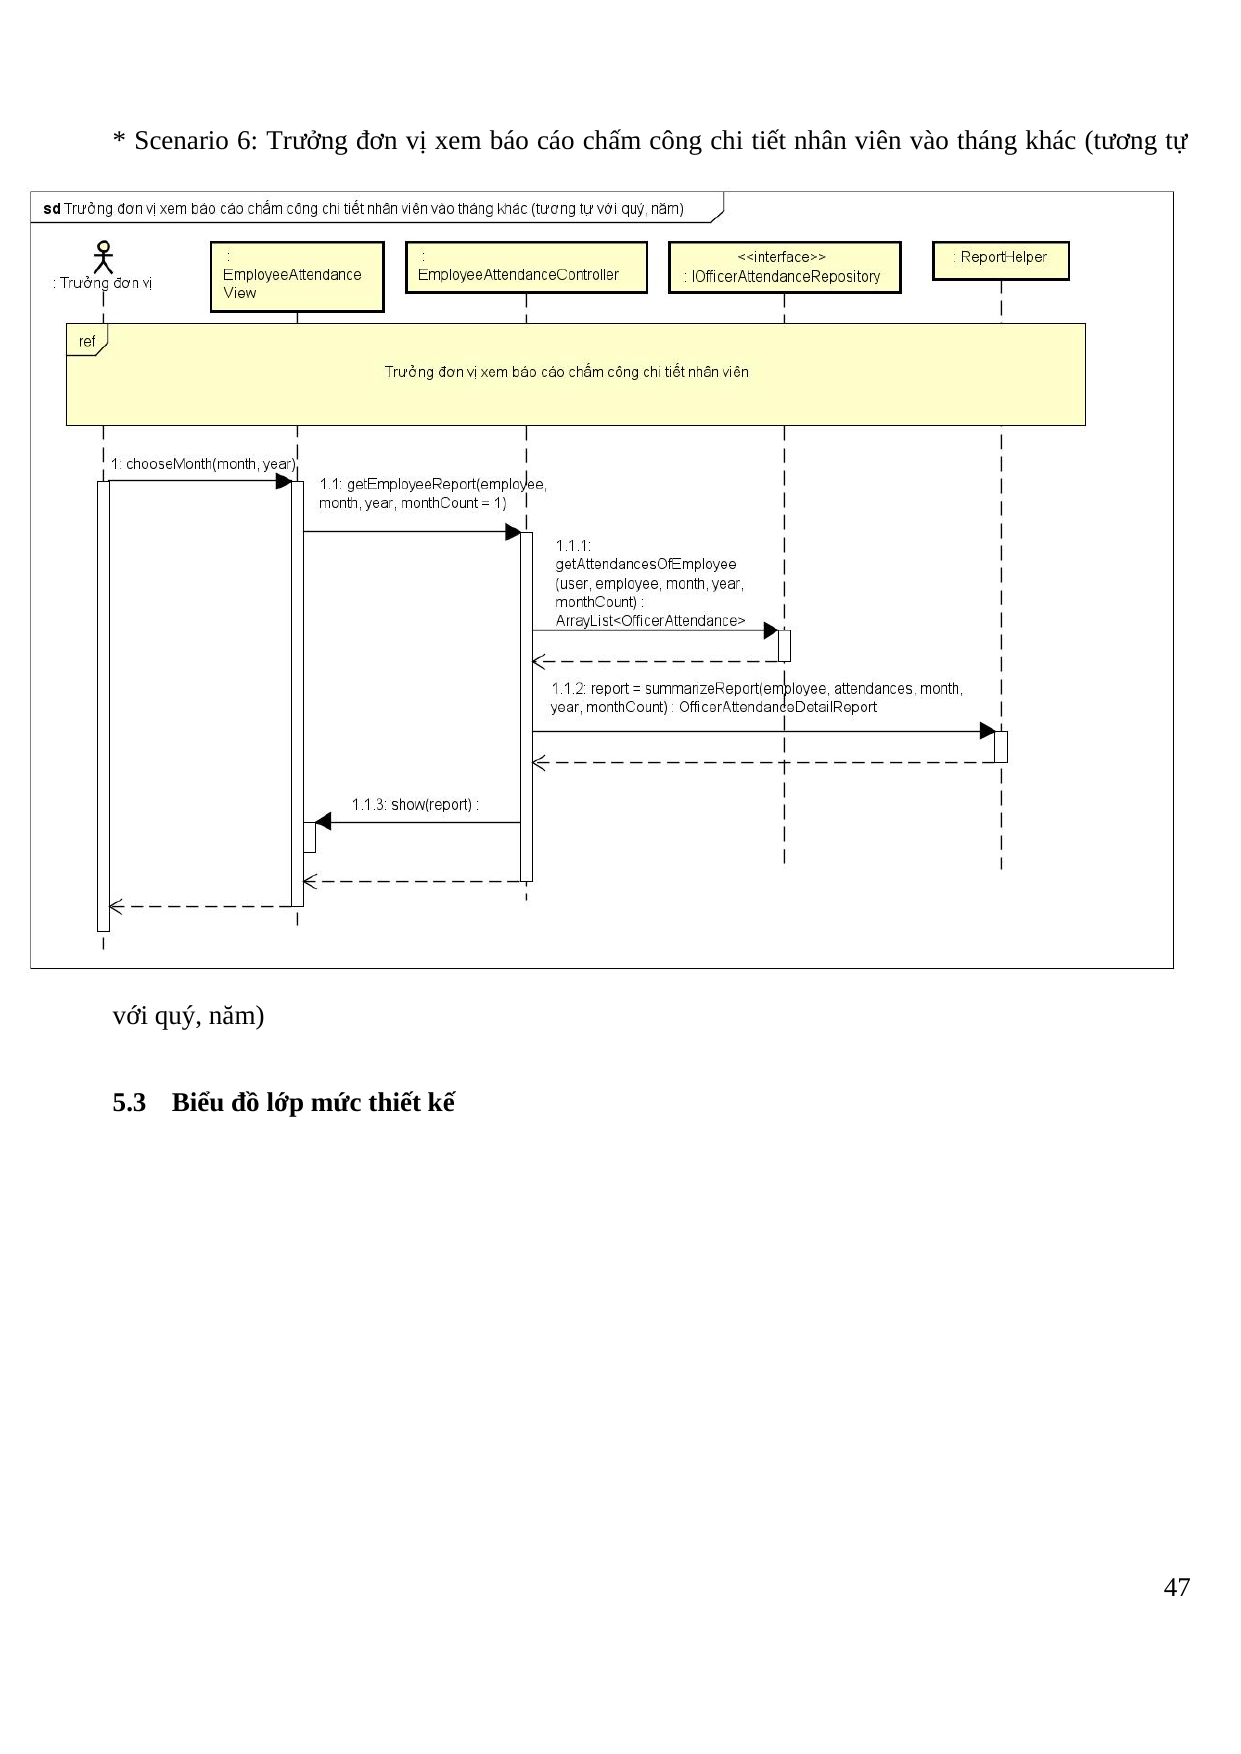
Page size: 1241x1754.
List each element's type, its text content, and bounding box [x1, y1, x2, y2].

subtitle Biểu đồ lớp mức thiết kế [112, 1087, 1191, 1118]
picture [18, 179, 1180, 976]
